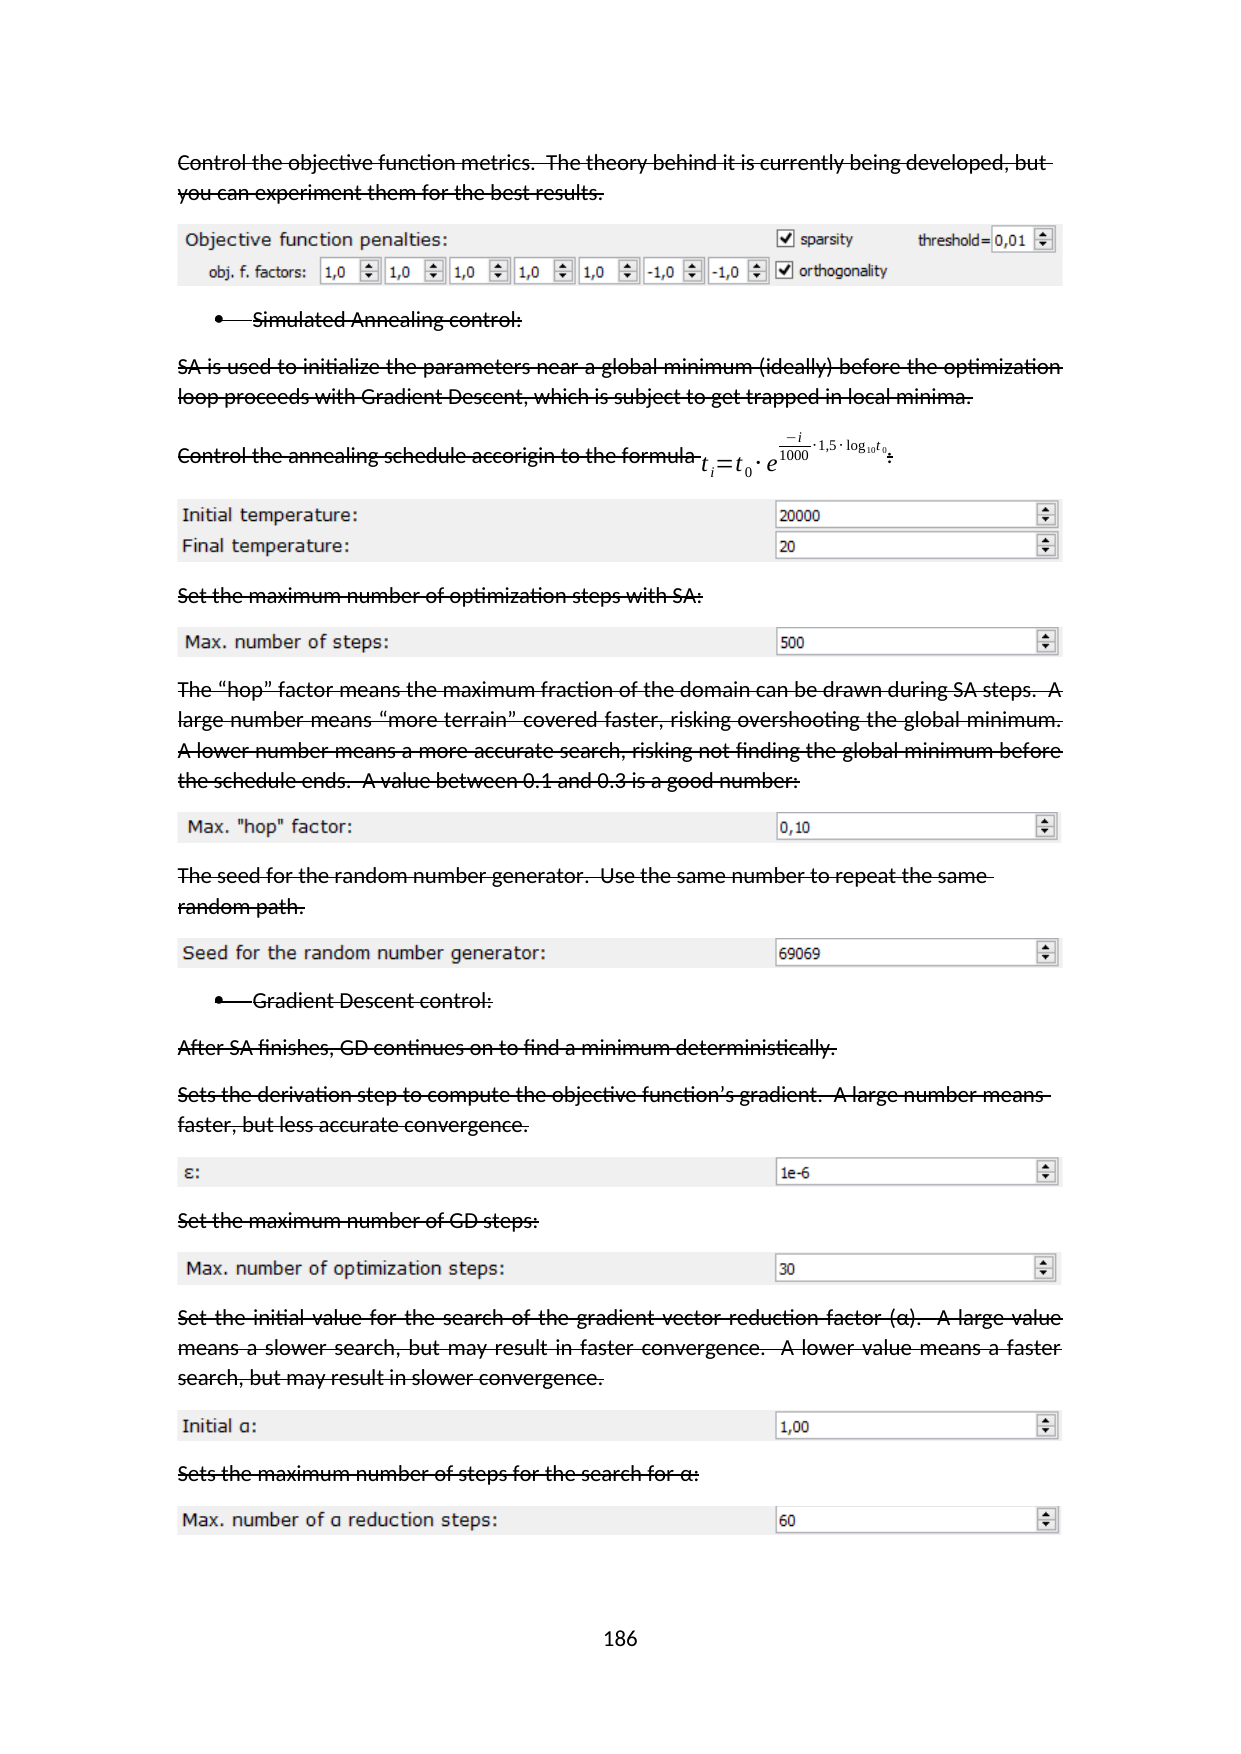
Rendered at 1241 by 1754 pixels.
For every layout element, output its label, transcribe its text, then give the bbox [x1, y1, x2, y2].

picture [177, 1157, 1063, 1187]
text Set the maximum number of optimization steps with SA: [177, 581, 1063, 609]
list Gradient Descent control: [215, 986, 1063, 1014]
picture [177, 812, 1062, 843]
text Control the objective function metrics. The theory behind it is currently being developed, but you can experiment them for the best results. [177, 148, 1063, 206]
picture [177, 627, 1063, 657]
text The “hop” factor means the maximum fraction of the domain can be drawn during SA steps. A large number means “more terrain” covered faster, risking overshooting the global minimum. A lower number means a more accurate search, risking not finding the global minimum before the schedule ends. A value between 0.1 and 0.3 is a good number: [177, 753, 1063, 794]
text The seed for the random number generator. Use the same number to repeat the same random path. [177, 862, 1063, 920]
picture [177, 1506, 1062, 1535]
text Set the maximum number of GD steps: [177, 1206, 1063, 1234]
text After SA finishes, GD continues on to find a minimum deterministically. [177, 1033, 1063, 1061]
picture [177, 499, 1063, 562]
text Set the initial value for the search of the gradient vector reduction factor (α). A large value means a slower search, but may result in faster convergence. A lower value means a faster search, but may result in slower convergence. [177, 1319, 1063, 1391]
text Sets the derivation step to compute the objective function’s gradient. A large number means faster, but less accurate convergence. [177, 1080, 1063, 1138]
picture [177, 1410, 1063, 1441]
list Simulated Annealing control: [215, 305, 1063, 333]
text The “hop” factor means the maximum fraction of the domain can be drawn during SA steps. A large number means “more terrain” covered faster, risking overshooting the global minimum. A lower number means a more accurate search, risking not finding the global minimum before the schedule ends. A value between 0.1 and 0.3 is a good number: [177, 722, 1063, 751]
text Sets the maximum number of steps for the search for α: [177, 1459, 1063, 1487]
picture [177, 938, 1063, 968]
picture [177, 224, 1063, 286]
picture [177, 1252, 1062, 1285]
text The “hop” factor means the maximum fraction of the domain can be drawn during SA steps. A large number means “more terrain” covered faster, risking overshooting the global minimum. A lower number means a more accurate search, risking not finding the global minimum before the schedule ends. A value between 0.1 and 0.3 is a good number: [177, 692, 1063, 721]
text SA is used to initialize the parameters near a global minimum (ideally) before the optimization loop proceeds with Gradient Descent, which is subject to get trapped in local minima. [177, 368, 1063, 410]
text Control the annealing schedule accorigin to the formula : [177, 429, 1063, 481]
text SA is used to initialize the parameters near a global minimum (ideally) before the optimization loop proceeds with Gradient Descent, which is subject to get trapped in local minima. [177, 352, 1063, 367]
